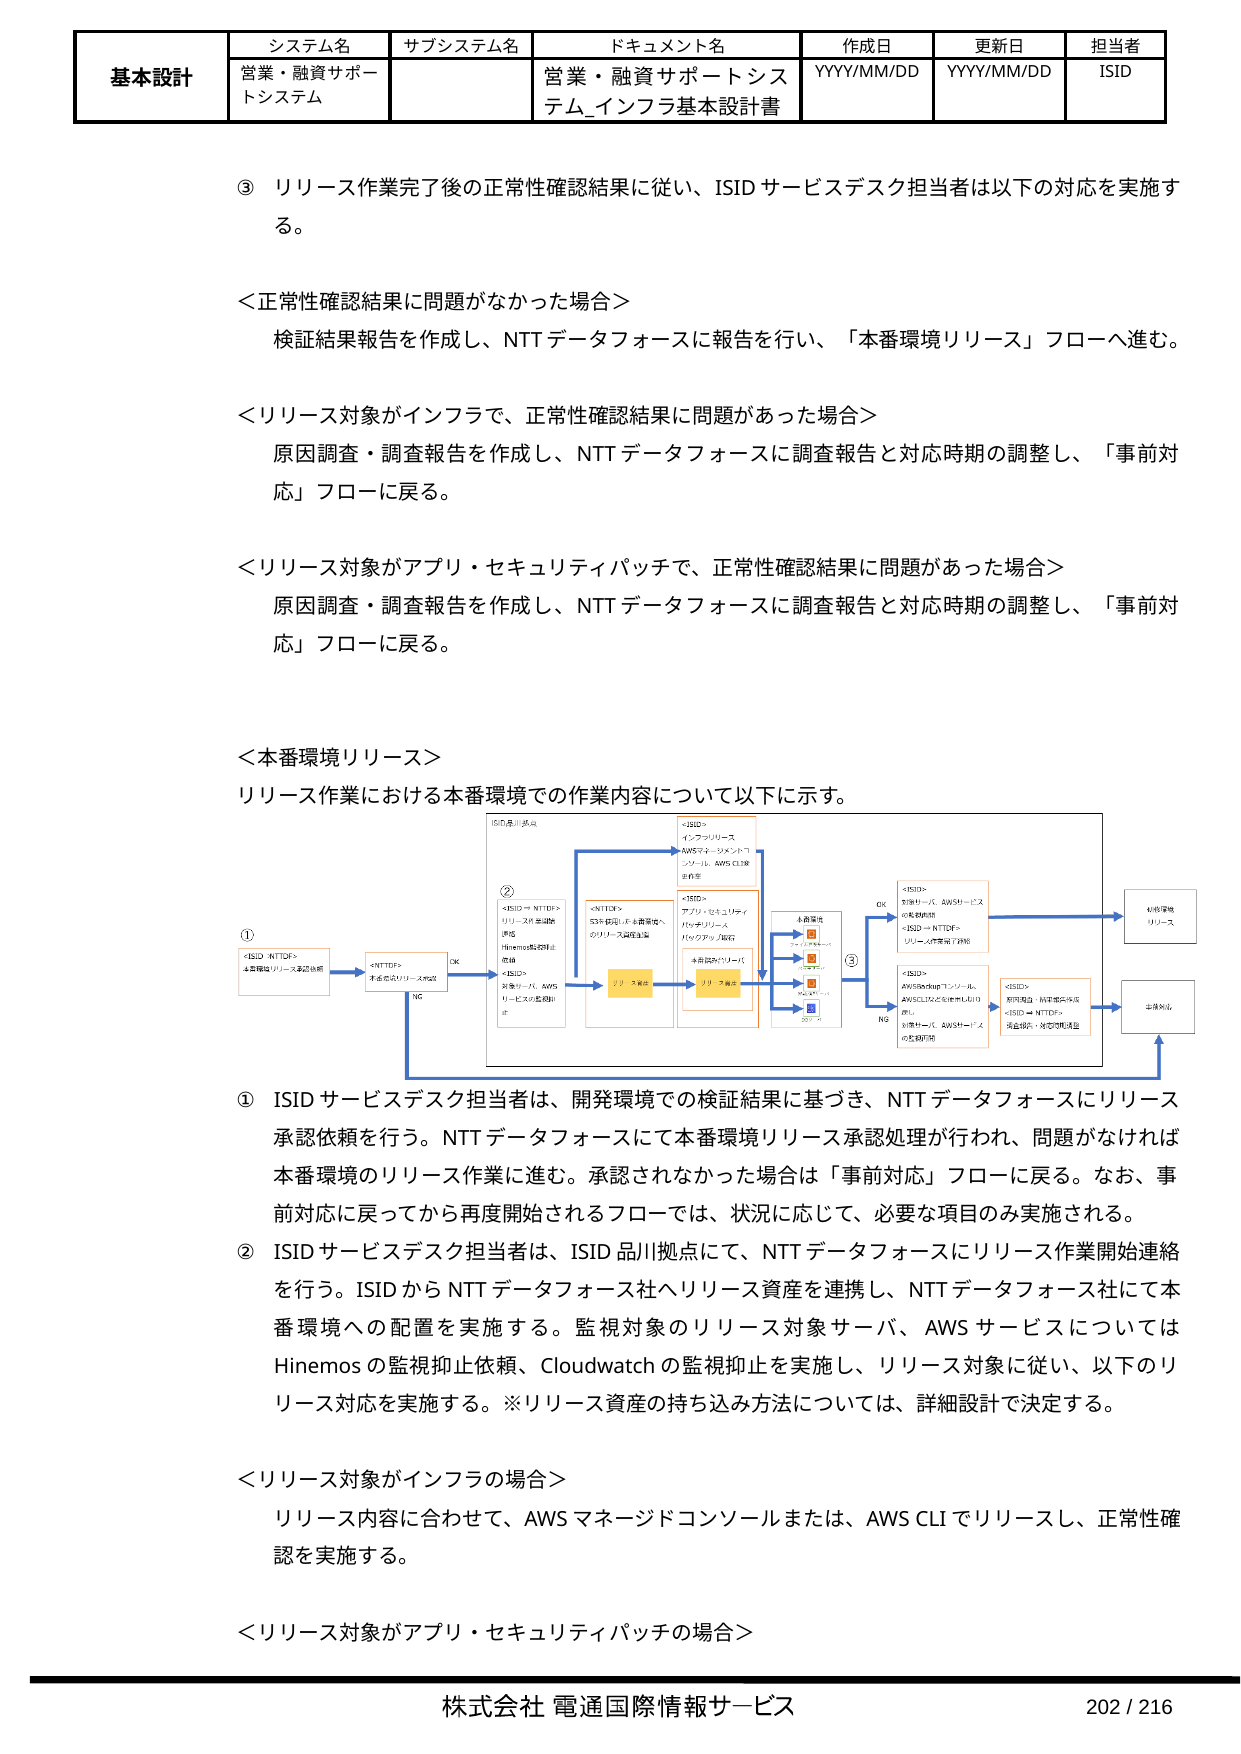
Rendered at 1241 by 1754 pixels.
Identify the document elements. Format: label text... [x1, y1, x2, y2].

text ＜本番環境リリース＞ [236, 737, 1181, 776]
text ＜リリース対象がアプリ・セキュリティパッチの場合＞ [236, 1612, 1181, 1650]
list リリース作業完了後の正常性確認結果に従い、ISIDサービスデスク担当者は以下の対応を実施する。 [236, 167, 1181, 243]
list リリース内容に合わせて、AWSマネージドコンソールまたは、AWS CLIでリリースし、正常性確認を実施する。 [274, 1498, 1181, 1574]
text ＜リリース対象がインフラの場合＞ [236, 1460, 1181, 1498]
text ＜正常性確認結果に問題がなかった場合＞ [236, 281, 1181, 319]
list 原因調査・調査報告を作成し、NTTデータフォースに調査報告と対応時期の調整し、「事前対応」フローに戻る。 [274, 433, 1181, 509]
text ＜リリース対象がアプリ・セキュリティパッチで、正常性確認結果に問題があった場合＞ [236, 547, 1181, 585]
picture [236, 813, 1197, 1080]
text ＜リリース対象がインフラで、正常性確認結果に問題があった場合＞ [236, 395, 1181, 433]
list 原因調査・調査報告を作成し、NTTデータフォースに調査報告と対応時期の調整し、「事前対応」フローに戻る。 [274, 585, 1181, 661]
list 検証結果報告を作成し、NTTデータフォースに報告を行い、「本番環境リリース」フローへ進む。 [274, 319, 1181, 357]
picture [442, 1694, 794, 1718]
list ISIDサービスデスク担当者は、開発環境での検証結果に基づき、NTTデータフォースにリリース承認依頼を行う。NTTデータフォースにて本番環境リリース承認処理が行われ、問題がなければ本番環境のリリース作業に進む。承認されなかった場合は「事前対応」フローに戻る。なお、事前対応に戻ってから再度開始されるフローでは、状況に応じて、必要な項目のみ実施される。 [236, 1080, 1181, 1232]
list ISIDサービスデスク担当者は、ISID品川拠点にて、NTTデータフォースにリリース作業開始連絡を行う。ISIDからNTTデータフォース社へリリース資産を連携し、NTTデータフォース社にて本番環境への配置を実施する。監視対象のリリース対象サーバ、AWSサービスについてはHinemosの監視抑止依頼、Cloudwatchの監視抑止を実施し、リリース対象に従い、以下のリリース対応を実施する。※リリース資産の持ち込み方法については、詳細設計で決定する。 [236, 1232, 1181, 1422]
text リリース作業における本番環境での作業内容について以下に示す。 [236, 776, 1181, 813]
